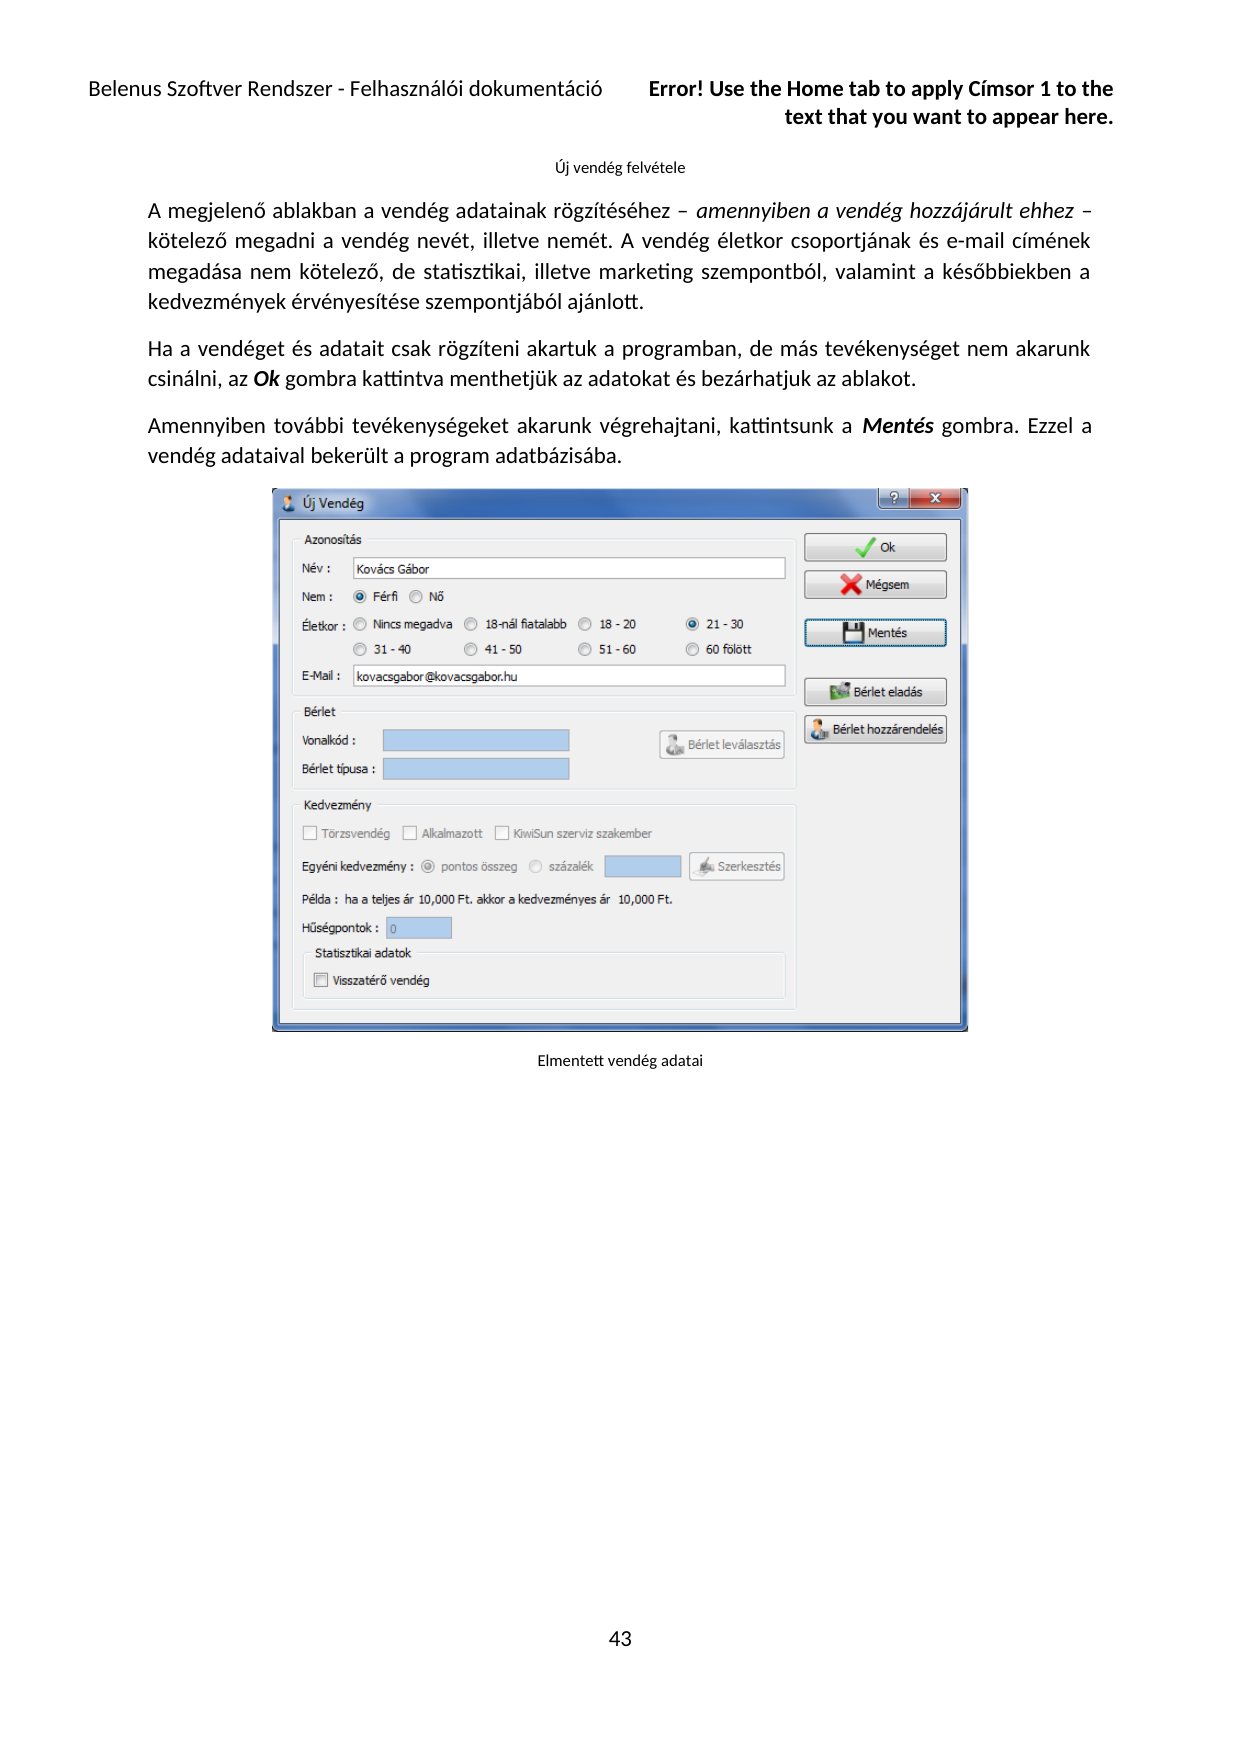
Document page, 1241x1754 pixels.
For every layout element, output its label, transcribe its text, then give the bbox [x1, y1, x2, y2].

text Új vendég felvétele [148, 158, 1093, 178]
text A megjelenő ablakban a vendég adatainak rögzítéséhez – amennyiben a vendég hozzájárult ehhez – kötelező megadni a vendég nevét, illetve nemét. A vendég életkor csoportjának és e-mail címének megadása nem kötelező, de statisztikai, illetve marketing szempontból, valamint a későbbiekben a kedvezmények érvényesítése szempontjából ajánlott. [148, 196, 1093, 315]
text Elmentett vendég adatai [148, 1051, 1093, 1071]
text Ha a vendéget és adatait csak rögzíteni akartuk a programban, de más tevékenységet nem akarunk csinálni, az Ok gombra kattintva menthetjük az adatokat és bezárhatjuk az ablakot. [148, 334, 1093, 392]
text Amennyiben további tevékenységeket akarunk végrehajtani, kattintsunk a Mentés gombra. Ezzel a vendég adataival bekerült a program adatbázisába. [148, 411, 1093, 469]
picture [272, 488, 969, 1032]
